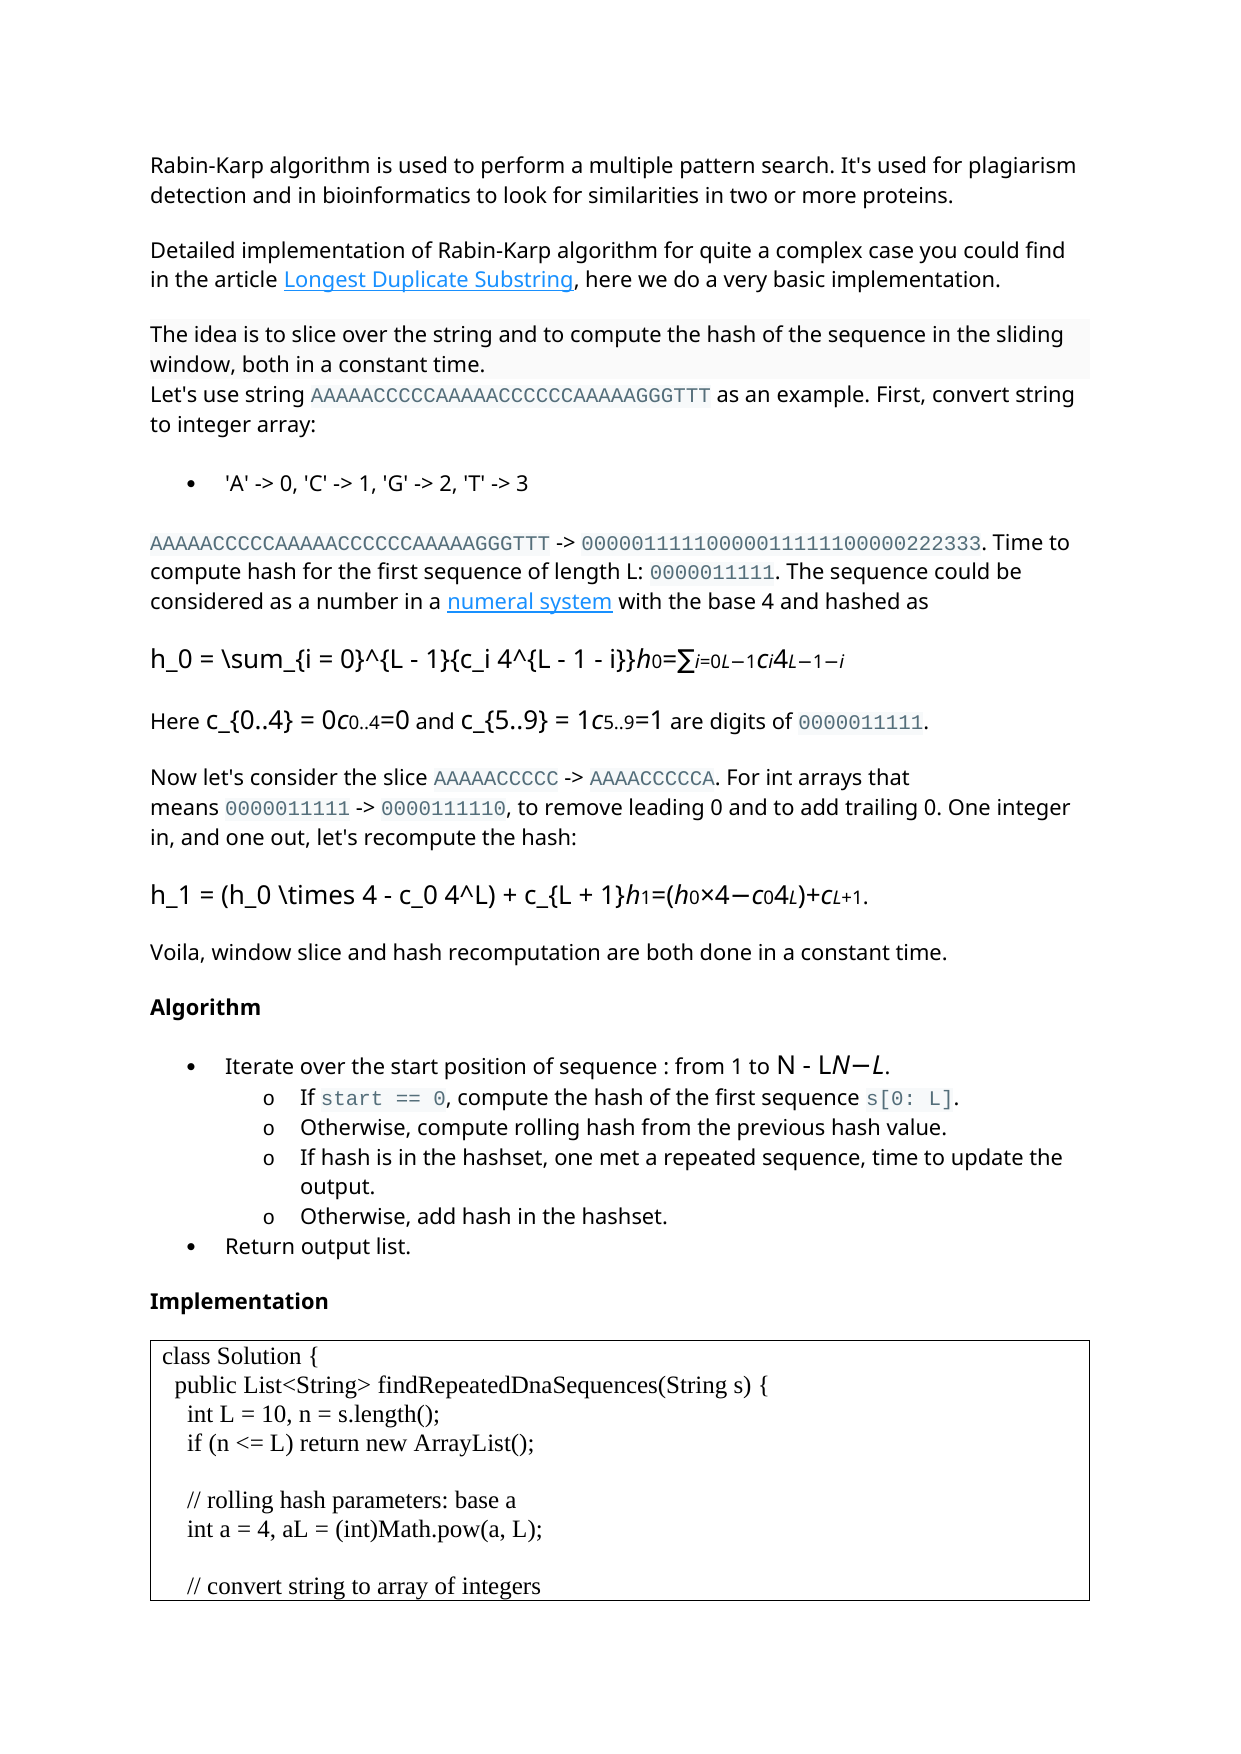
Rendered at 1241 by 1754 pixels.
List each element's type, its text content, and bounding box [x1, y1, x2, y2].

text h_0 = \sum_{i = 0}^{L - 1}{c_i 4^{L - 1 - i}}h0​=∑i=0L−1​ci​4L−1−i [150, 641, 1090, 676]
list Otherwise, compute rolling hash from the previous hash value. [262, 1112, 1090, 1141]
list If start == 0, compute the hash of the first sequence s[0: L]. [262, 1082, 1090, 1112]
text Now let's consider the slice AAAAACCCCC -> AAAACCCCCA. For int arrays that means 0000011111 -> 0000111110, to remove leading 0 and to add trailing 0. One integer in, and one out, let's recompute the hash: [150, 762, 1090, 851]
text AAAAACCCCCAAAAACCCCCCAAAAAGGGTTT -> 00000111110000011111100000222333. Time to compute hash for the first sequence of length L: 0000011111. The sequence could be considered as a number in a numeral system with the base 4 and hashed as [150, 526, 1090, 616]
text Implementation [150, 1286, 1090, 1315]
text h_1 = (h_0 \times 4 - c_0 4^L) + c_{L + 1}h1​=(h0​×4−c0​4L)+cL+1​. [150, 876, 1090, 912]
text Let's use string AAAAACCCCCAAAAACCCCCCAAAAAGGGTTT as an example. First, convert string to integer array: [150, 379, 1090, 438]
list 'A' -> 0, 'C' -> 1, 'G' -> 2, 'T' -> 3 [187, 467, 1090, 497]
list If hash is in the hashset, one met a repeated sequence, time to update the output. [262, 1141, 1090, 1201]
text Rabin-Karp algorithm is used to perform a multiple pattern search. It's used for plagiarism detection and in bioinformatics to look for similarities in two or more proteins. [150, 150, 1090, 209]
text Detailed implementation of Rabin-Karp algorithm for quite a complex case you could find in the article Longest Duplicate Substring, here we do a very basic implementation. [150, 234, 1090, 294]
list Iterate over the start position of sequence : from 1 to N - LN−L. [187, 1046, 1090, 1082]
text The idea is to slice over the string and to compute the hash of the sequence in the sliding window, both in a constant time. [150, 319, 1090, 379]
list Otherwise, add hash in the hashset. [262, 1201, 1090, 1231]
text Here c_{0..4} = 0c0..4​=0 and c_{5..9} = 1c5..9​=1 are digits of 0000011111. [150, 701, 1090, 737]
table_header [151, 1341, 1089, 1600]
text Algorithm [150, 992, 1090, 1021]
text Voila, window slice and hash recomputation are both done in a constant time. [150, 937, 1090, 967]
list Return output list. [187, 1231, 1090, 1261]
